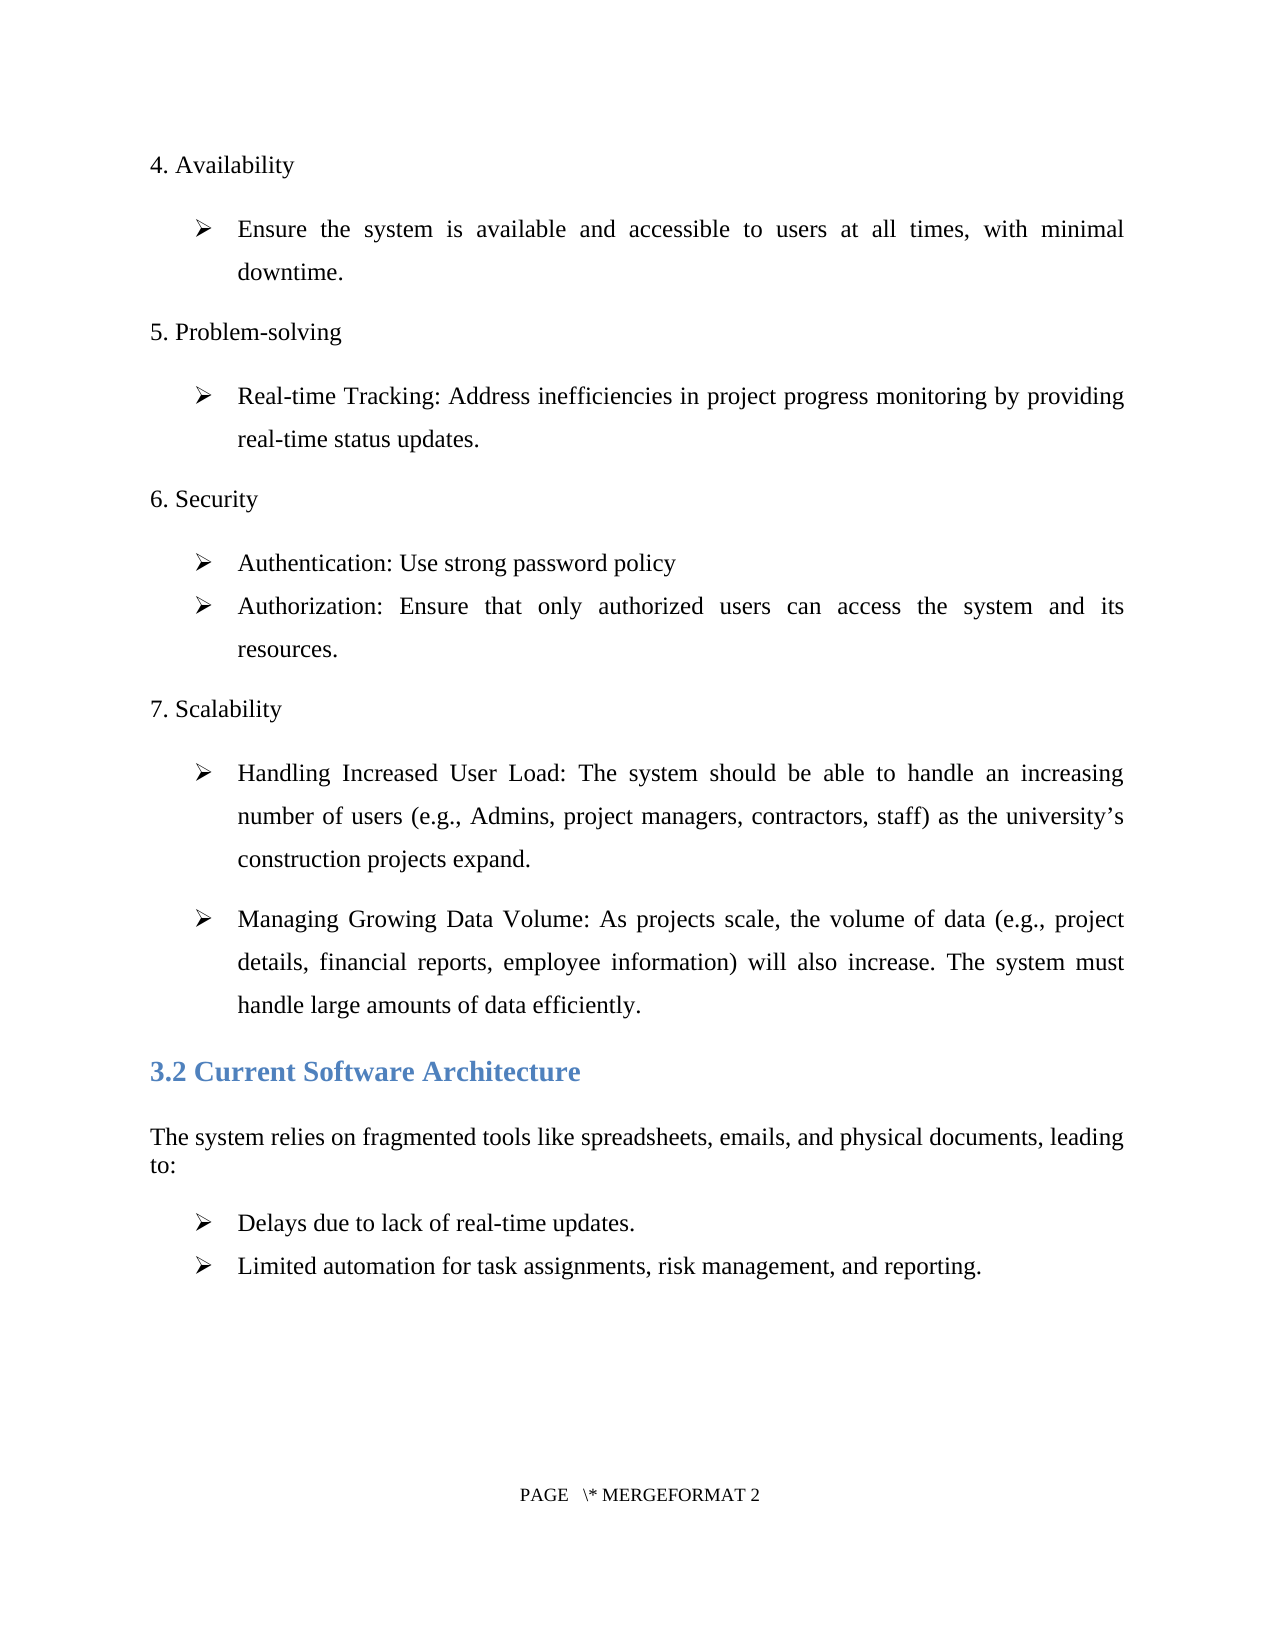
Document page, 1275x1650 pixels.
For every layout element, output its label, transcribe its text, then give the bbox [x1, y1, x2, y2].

list Authentication: Use strong password policy [194, 548, 1125, 576]
text The system relies on fragmented tools like spreadsheets, emails, and physical documents, leading to: [150, 1122, 1125, 1179]
text 5. Problem-solving [150, 317, 1125, 346]
list Ensure the system is available and accessible to users at all times, with minimal downtime. [194, 214, 1125, 286]
text 7. Scalability [150, 694, 1125, 722]
list Delays due to lack of real-time updates. [194, 1208, 1125, 1237]
subtitle 3.2 Current Software Architecture [150, 1054, 1125, 1087]
list Handling Increased User Load: The system should be able to handle an increasing number of users (e.g., Admins, project managers, contractors, staff) as the university’s construction projects expand. [194, 758, 1125, 873]
list Limited automation for task assignments, risk management, and reporting. [194, 1251, 1125, 1280]
list Authorization: Ensure that only authorized users can access the system and its resources. [194, 591, 1125, 663]
text 4. Availability [150, 150, 1125, 179]
list Real-time Tracking: Address inefficiencies in project progress monitoring by providing real-time status updates. [194, 381, 1125, 453]
list Managing Growing Data Volume: As projects scale, the volume of data (e.g., project details, financial reports, employee information) will also increase. The system must handle large amounts of data efficiently. [194, 904, 1125, 1019]
list Security [150, 484, 1125, 512]
